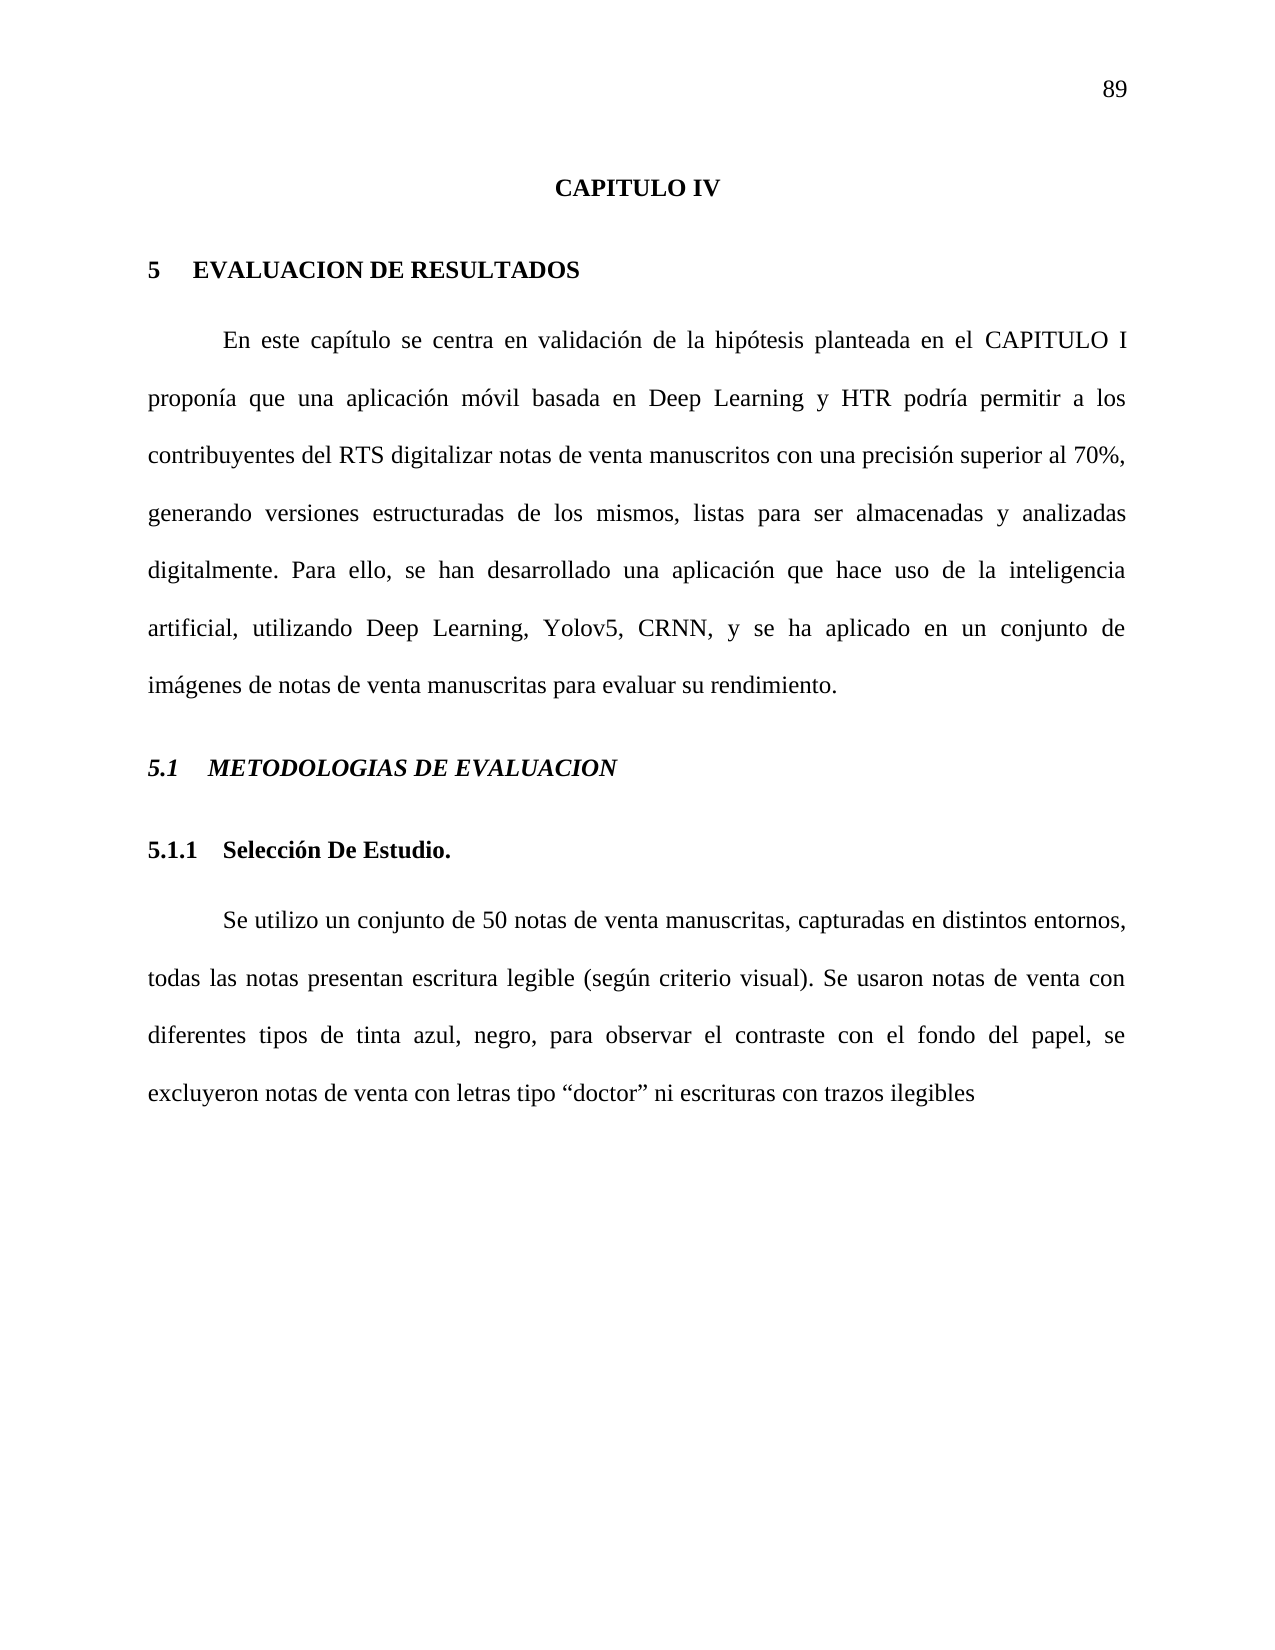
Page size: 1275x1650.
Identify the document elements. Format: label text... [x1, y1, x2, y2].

text CAPITULO IV [148, 173, 1127, 201]
subtitle Selección De Estudio. [148, 835, 1127, 864]
subtitle EVALUACION DE RESULTADOS [148, 255, 1127, 284]
text Se utilizo un conjunto de 50 notas de venta manuscritas, capturadas en distintos entornos, todas las notas presentan escritura legible (según criterio visual). Se usaron notas de venta con diferentes tipos de tinta azul, negro, para observar el contraste con el fondo del papel, se excluyeron notas de venta con letras tipo “doctor” ni escrituras con trazos ilegibles [148, 905, 1127, 1106]
subtitle METODOLOGIAS DE EVALUACION [148, 753, 1127, 781]
text En este capítulo se centra en validación de la hipótesis planteada en el CAPITULO I proponía que una aplicación móvil basada en Deep Learning y HTR podría permitir a los contribuyentes del RTS digitalizar notas de venta manuscritos con una precisión superior al 70%, generando versiones estructuradas de los mismos, listas para ser almacenadas y analizadas digitalmente. Para ello, se han desarrollado una aplicación que hace uso de la inteligencia artificial, utilizando Deep Learning, Yolov5, CRNN, y se ha aplicado en un conjunto de imágenes de notas de venta manuscritas para evaluar su rendimiento. [148, 325, 1127, 699]
